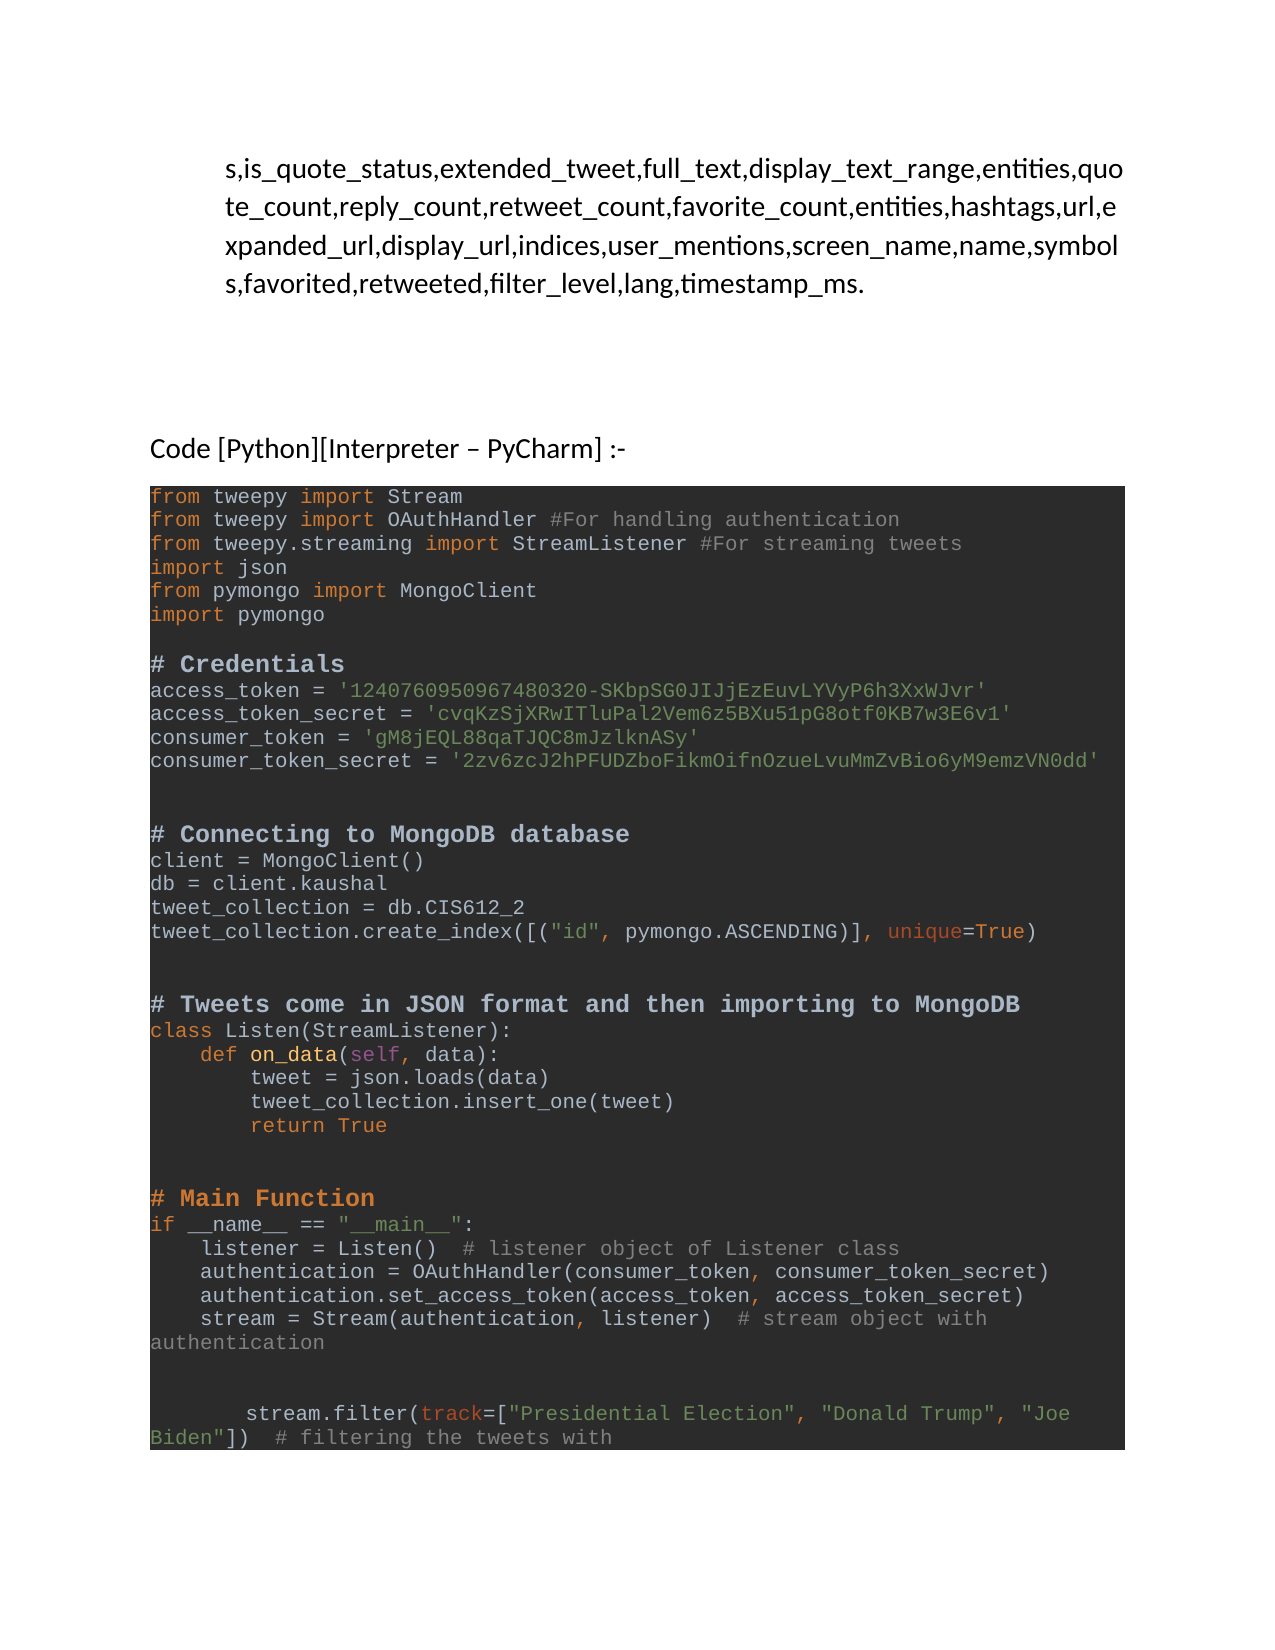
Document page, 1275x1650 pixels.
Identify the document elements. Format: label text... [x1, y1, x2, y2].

text # Connecting to MongoDB database [150, 798, 1125, 850]
text Code [Python][Interpreter – PyCharm] :- [150, 431, 1125, 466]
text client = MongoClient() db = client.kaushal tweet_collection = db.CIS612_2 tweet_collection.create_index([("id", pymongo.ASCENDING)], unique=True) [150, 850, 1125, 968]
text access_token = '1240760950967480320-SKbpSG0JIJjEzEuvLYVyP6h3XxWJvr' access_token_secret = 'cvqKzSjXRwITluPal2Vem6z5BXu51pG8otf0KB7w3E6v1' consumer_token = 'gM8jEQL88qaTJQC8mJzlknASy' consumer_token_secret = '2zv6zcJ2hPFUDZboFikmOifnOzueLvuMmZvBio6yM9emzVN0dd' [150, 679, 1125, 798]
text # Main Function if __name__ == "__main__": listener = Listen() # listener object of Listener class authentication = OAuthHandler(consumer_token, consumer_token_secret) authentication.set_access_token(access_token, access_token_secret) stream = Stream(authentication, listener) # stream object with authentication [150, 1186, 1125, 1379]
text # Tweets come in JSON format and then importing to MongoDB class Listen(StreamListener): def on_data(self, data): tweet = json.loads(data) tweet_collection.insert_one(tweet) return True [150, 992, 1125, 1162]
text stream.filter(track=["Presidential Election", "Donald Trump", "Joe Biden"]) # filtering the tweets with [150, 1403, 1125, 1450]
text from tweepy import Stream from tweepy import OAuthHandler #For handling authentication from tweepy.streaming import StreamListener #For streaming tweets import json from pymongo import MongoClient import pymongo [150, 486, 1125, 651]
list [187, 150, 1125, 301]
text # Credentials [150, 651, 1125, 679]
